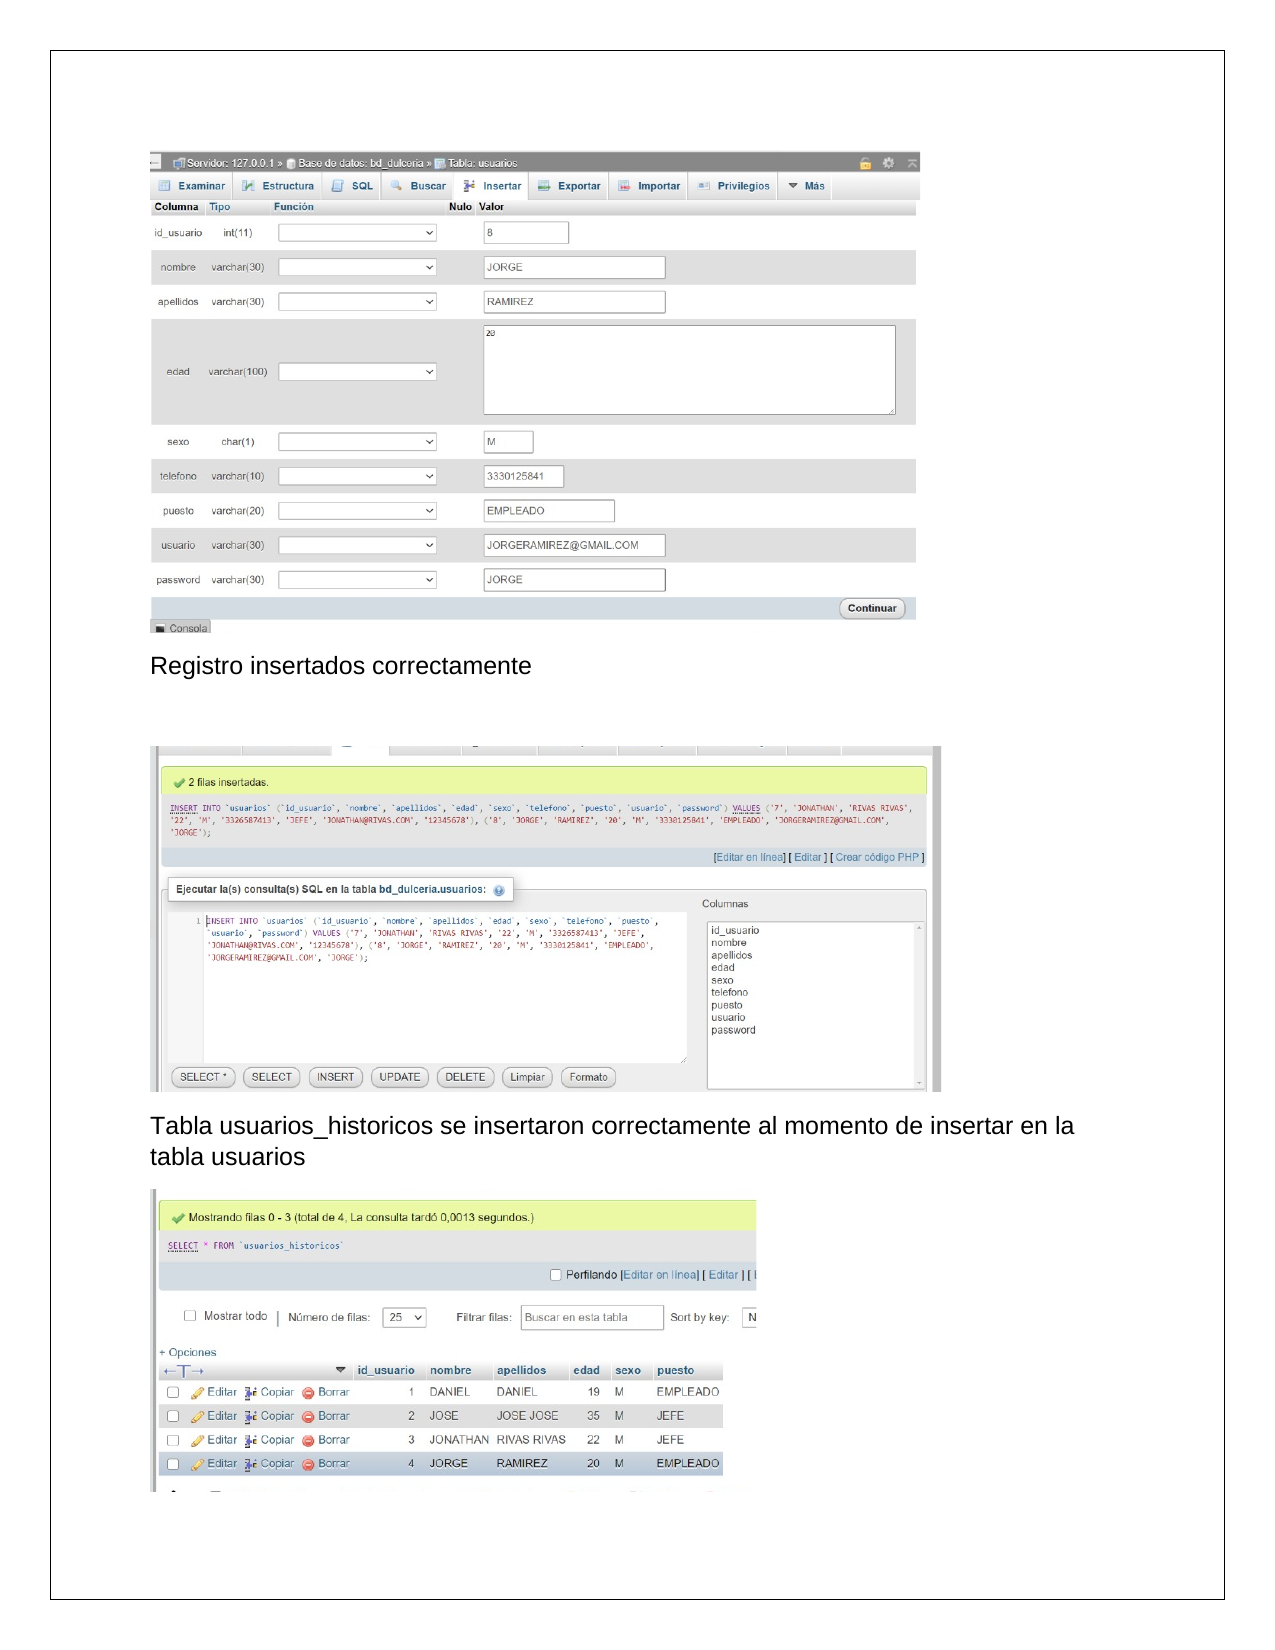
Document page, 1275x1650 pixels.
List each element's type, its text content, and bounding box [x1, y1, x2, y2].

picture [150, 150, 921, 633]
picture [150, 746, 942, 1092]
text Registro insertados correctamente [150, 651, 1125, 680]
text Tabla usuarios_historicos se insertaron correctamente al momento de insertar en la tabla usuarios [150, 1111, 1125, 1170]
picture [150, 1189, 757, 1492]
